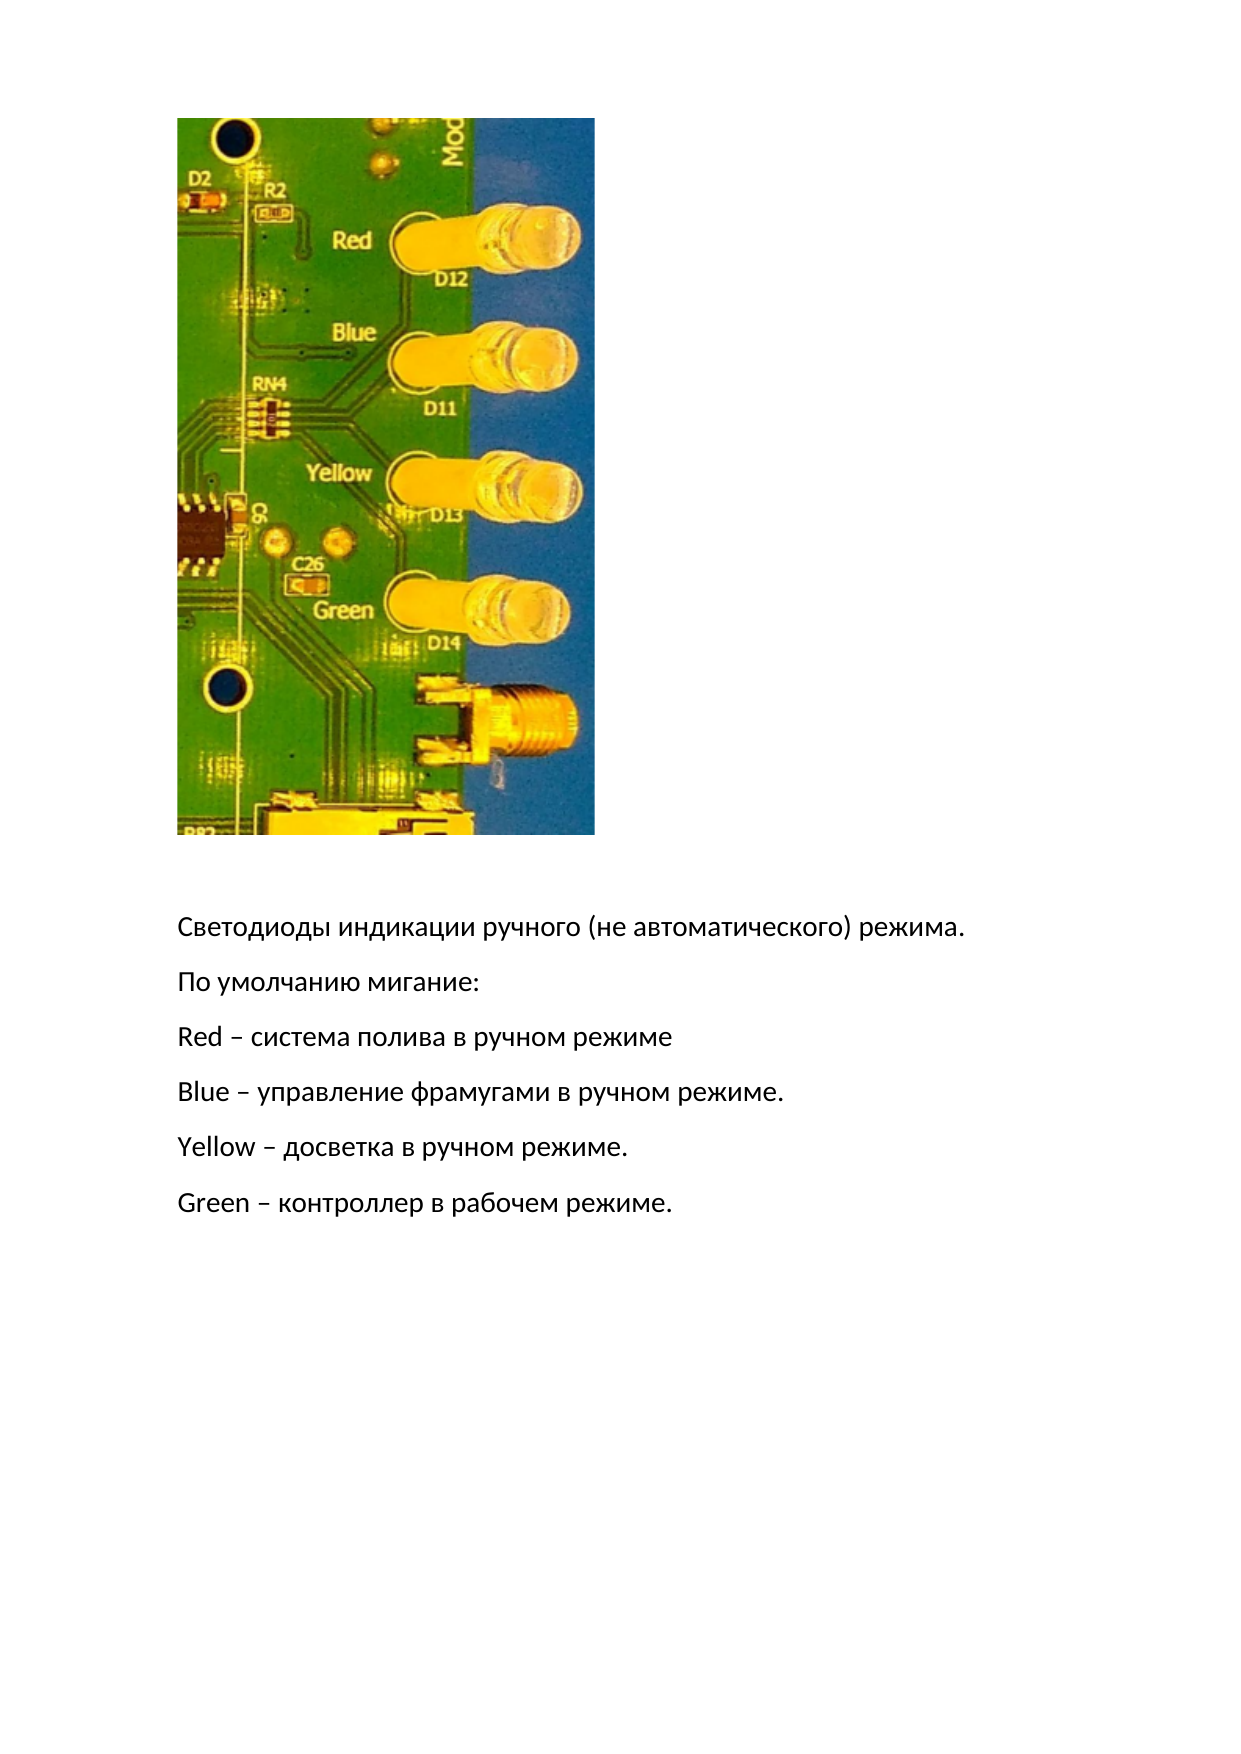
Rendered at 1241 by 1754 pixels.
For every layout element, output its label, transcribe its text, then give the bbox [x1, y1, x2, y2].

text Red – система полива в ручном режиме [177, 1018, 1152, 1054]
text По умолчанию мигание: [177, 963, 1152, 999]
picture [177, 118, 595, 835]
text Yellow – досветка в ручном режиме. [177, 1128, 1152, 1164]
text Blue – управление фрамугами в ручном режиме. [177, 1073, 1152, 1109]
text Green – контроллер в рабочем режиме. [177, 1184, 1152, 1219]
text Светодиоды индикации ручного (не автоматического) режима. [177, 908, 1152, 944]
